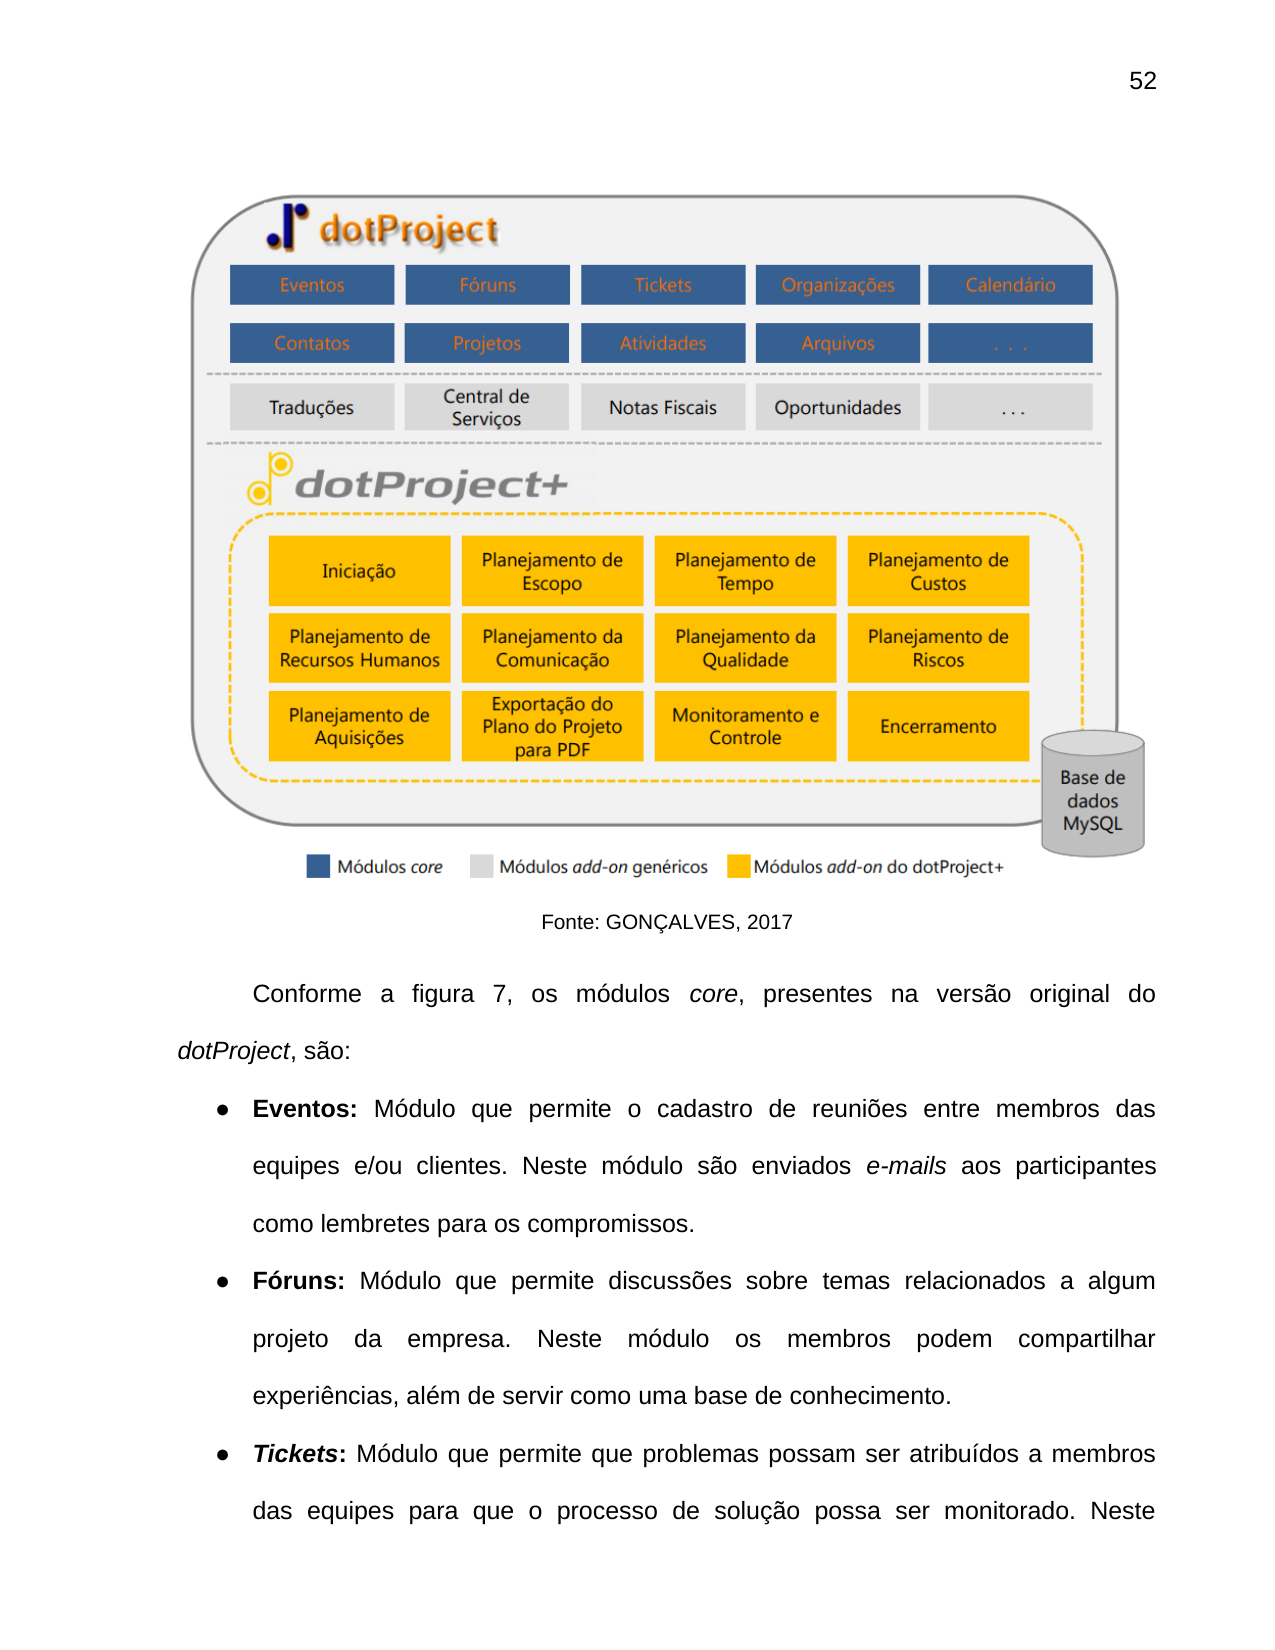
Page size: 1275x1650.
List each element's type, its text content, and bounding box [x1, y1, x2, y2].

list Fóruns: Módulo que permite discussões sobre temas relacionados a algum projeto da empresa. Neste módulo os membros podem compartilhar experiências, além de servir como uma base de conhecimento. [215, 1266, 1157, 1410]
picture [177, 177, 1153, 882]
text Fonte: GONÇALVES, 2017 [177, 910, 1157, 934]
list Eventos: Módulo que permite o cadastro de reuniões entre membros das equipes e/ou clientes. Neste módulo são enviados e-mails aos participantes como lembretes para os compromissos. [215, 1094, 1157, 1238]
text Conforme a figura 7, os módulos core, presentes na versão original do dotProject, são: [177, 979, 1157, 1065]
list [215, 1439, 1157, 1525]
